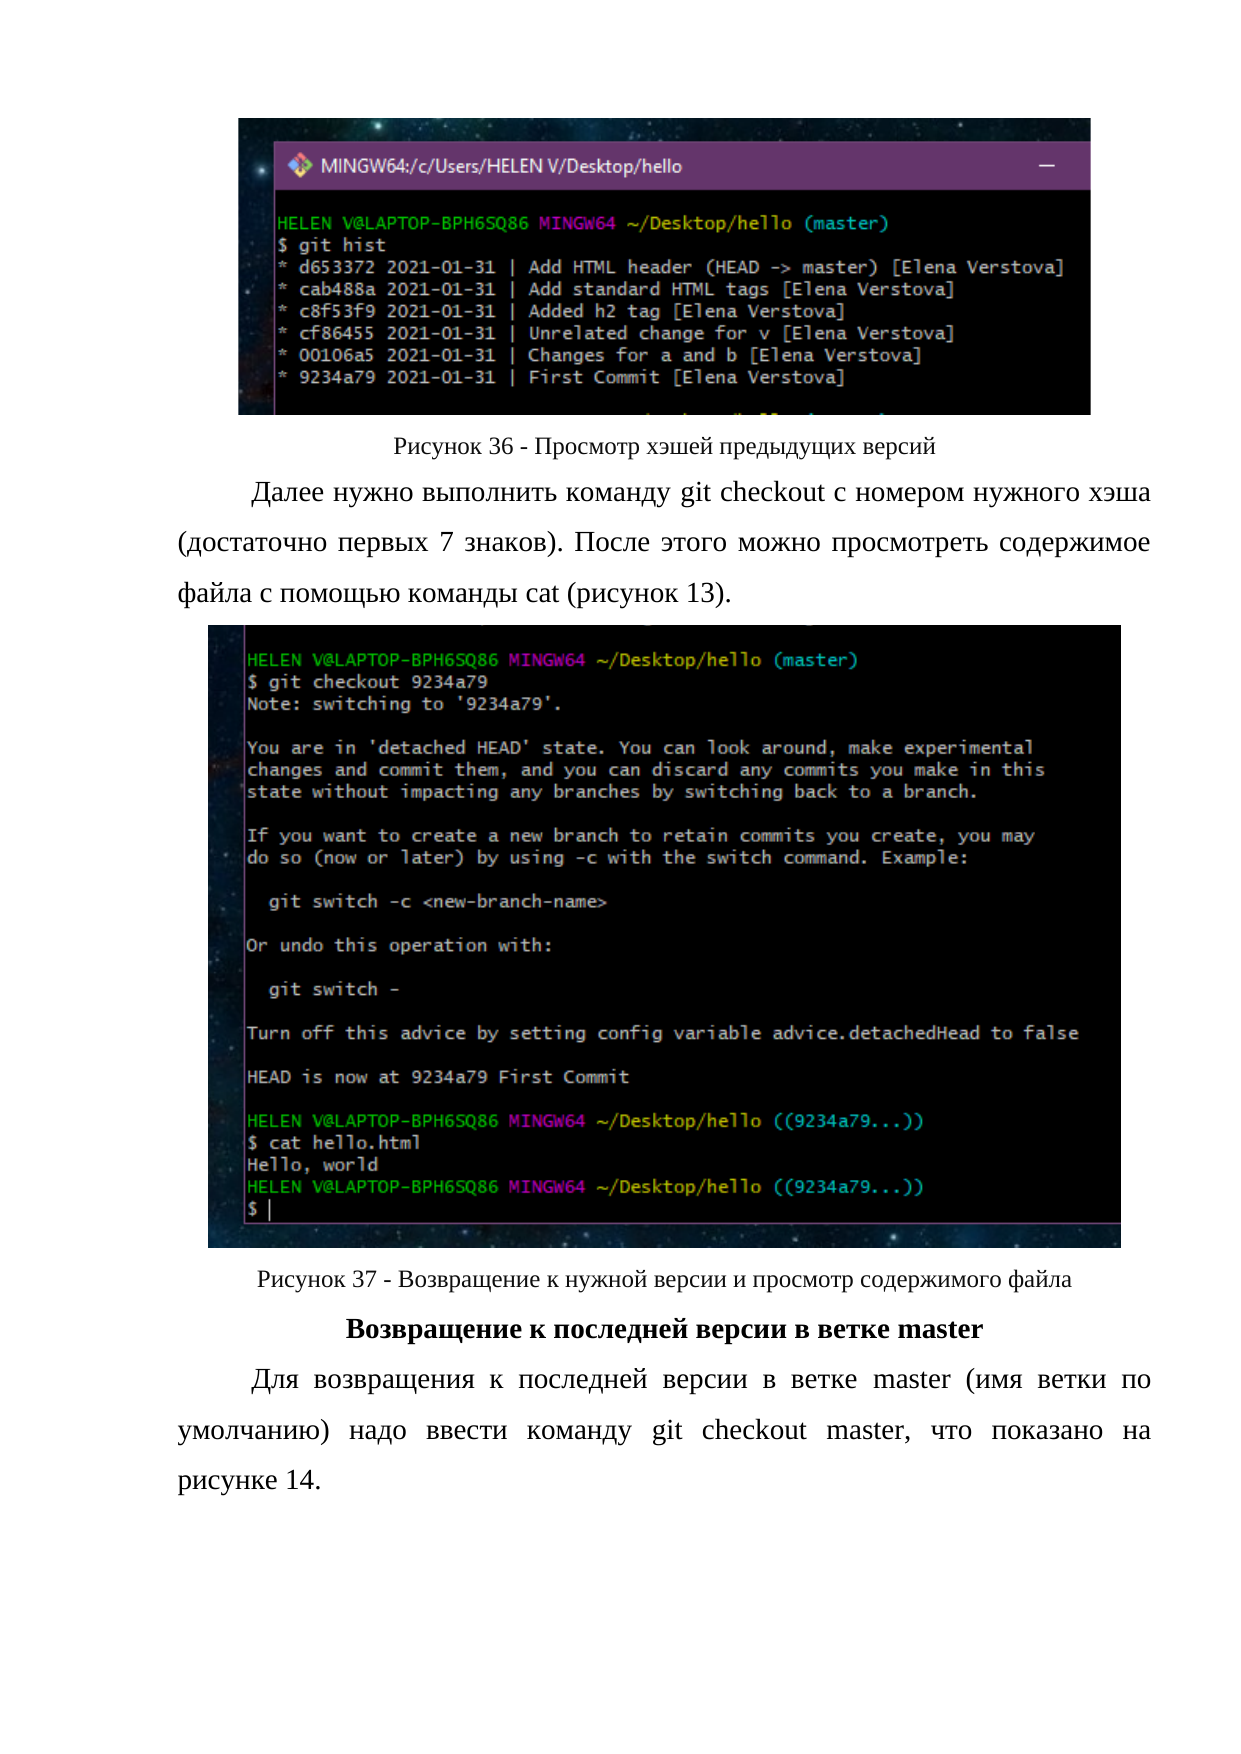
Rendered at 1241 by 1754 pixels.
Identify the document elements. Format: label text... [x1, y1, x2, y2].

text Для возвращения к последней версии в ветке master (имя ветки по умолчанию) надо ввести команду git checkout master, что показано на рисунке 14. [177, 1362, 1152, 1496]
picture [208, 625, 1121, 1248]
text Рисунок 37 - Возвращение к нужной версии и просмотр содержимого файла [177, 1264, 1152, 1293]
text Далее нужно выполнить команду git checkout с номером нужного хэша (достаточно первых 7 знаков). После этого можно просмотреть содержимое файла с помощью команды cat (рисунок 13). [177, 474, 1152, 608]
picture [238, 118, 1091, 415]
text Рисунок 36 - Просмотр хэшей предыдущих версий [177, 431, 1152, 460]
subtitle Возвращение к последней версии в ветке master [177, 1311, 1152, 1345]
